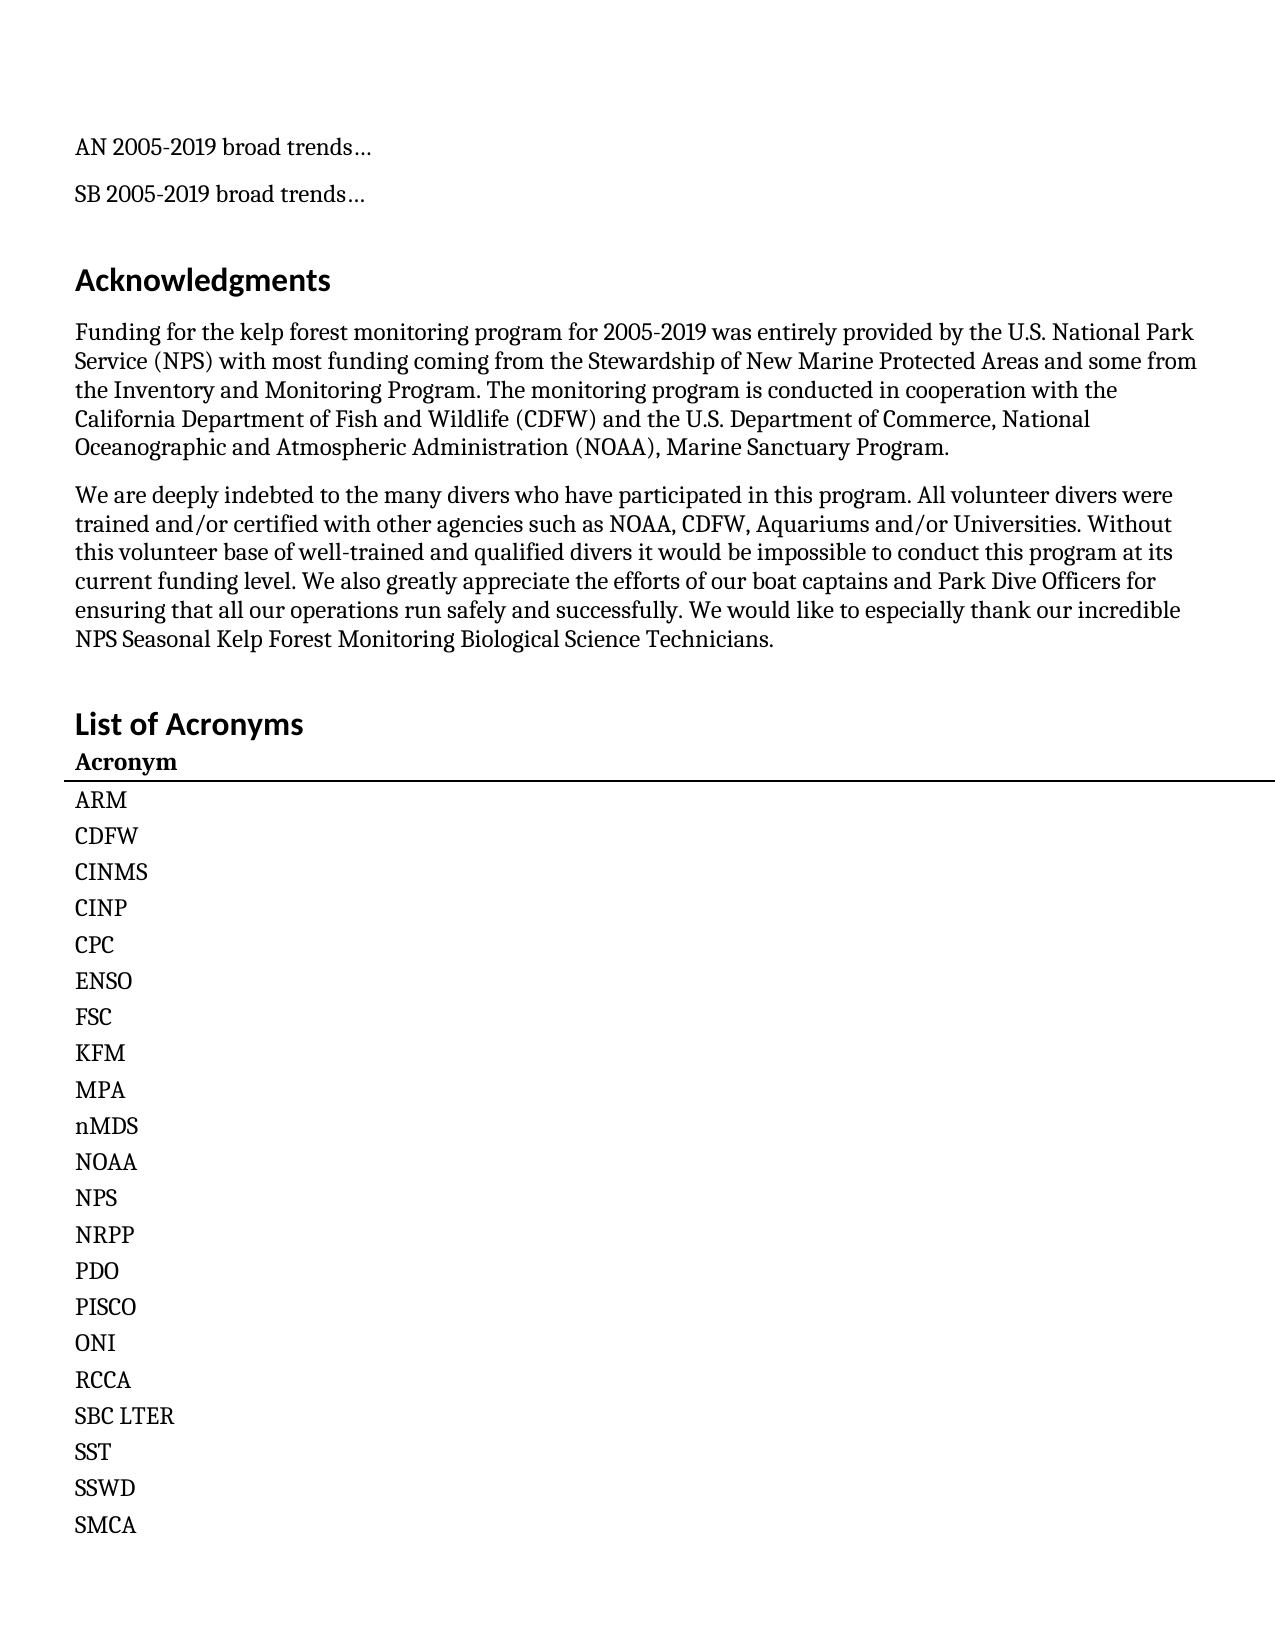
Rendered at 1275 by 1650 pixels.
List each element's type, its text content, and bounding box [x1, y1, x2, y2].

table_cell KFM [64, 1036, 1275, 1072]
text We are deeply indebted to the many divers who have participated in this program. All volunteer divers were trained and/or certified with other agencies such as NOAA, CDFW, Aquariums and/or Universities. Without this volunteer base of well-trained and qualified divers it would be impossible to conduct this program at its current funding level. We also greatly appreciate the efforts of our boat captains and Park Dive Officers for ensuring that all our operations run safely and successfully. We would like to especially thank our incredible NPS Seasonal Kelp Forest Monitoring Biological Science Technicians. [75, 481, 1200, 653]
table_cell CINP [64, 891, 1275, 927]
table_cell ARM [64, 782, 1275, 818]
table_cell CPC [64, 927, 1275, 963]
table_cell ONI [64, 1326, 1275, 1362]
table_cell PDO [64, 1253, 1275, 1289]
text SB 2005-2019 broad trends… [75, 180, 1200, 209]
table_cell SBC LTER [64, 1398, 1275, 1434]
subtitle List of Acronyms [75, 703, 1200, 744]
table_cell nMDS [64, 1108, 1275, 1144]
text Funding for the kelp forest monitoring program for 2005-2019 was entirely provided by the U.S. National Park Service (NPS) with most funding coming from the Stewardship of New Marine Protected Areas and some from the Inventory and Monitoring Program. The monitoring program is conducted in cooperation with the California Department of Fish and Wildlife (CDFW) and the U.S. Department of Commerce, National Oceanographic and Atmospheric Administration (NOAA), Marine Sanctuary Program. [75, 318, 1200, 462]
table_cell NRPP [64, 1217, 1275, 1253]
table_cell SMCA [64, 1507, 1275, 1543]
table_cell ENSO [64, 963, 1275, 999]
table_cell CINMS [64, 854, 1275, 891]
table_cell FSC [64, 999, 1275, 1036]
table_cell RCCA [64, 1362, 1275, 1398]
table_cell CDFW [64, 818, 1275, 854]
table_cell SST [64, 1434, 1275, 1471]
text AN 2005-2019 broad trends… [75, 132, 1200, 161]
table_cell NOAA [64, 1144, 1275, 1181]
table_cell NPS [64, 1181, 1275, 1217]
table_header Acronym [64, 744, 1275, 780]
subtitle Acknowledgments [75, 259, 1200, 299]
table_cell MPA [64, 1072, 1275, 1108]
table_cell PISCO [64, 1289, 1275, 1326]
table_cell SSWD [64, 1471, 1275, 1507]
